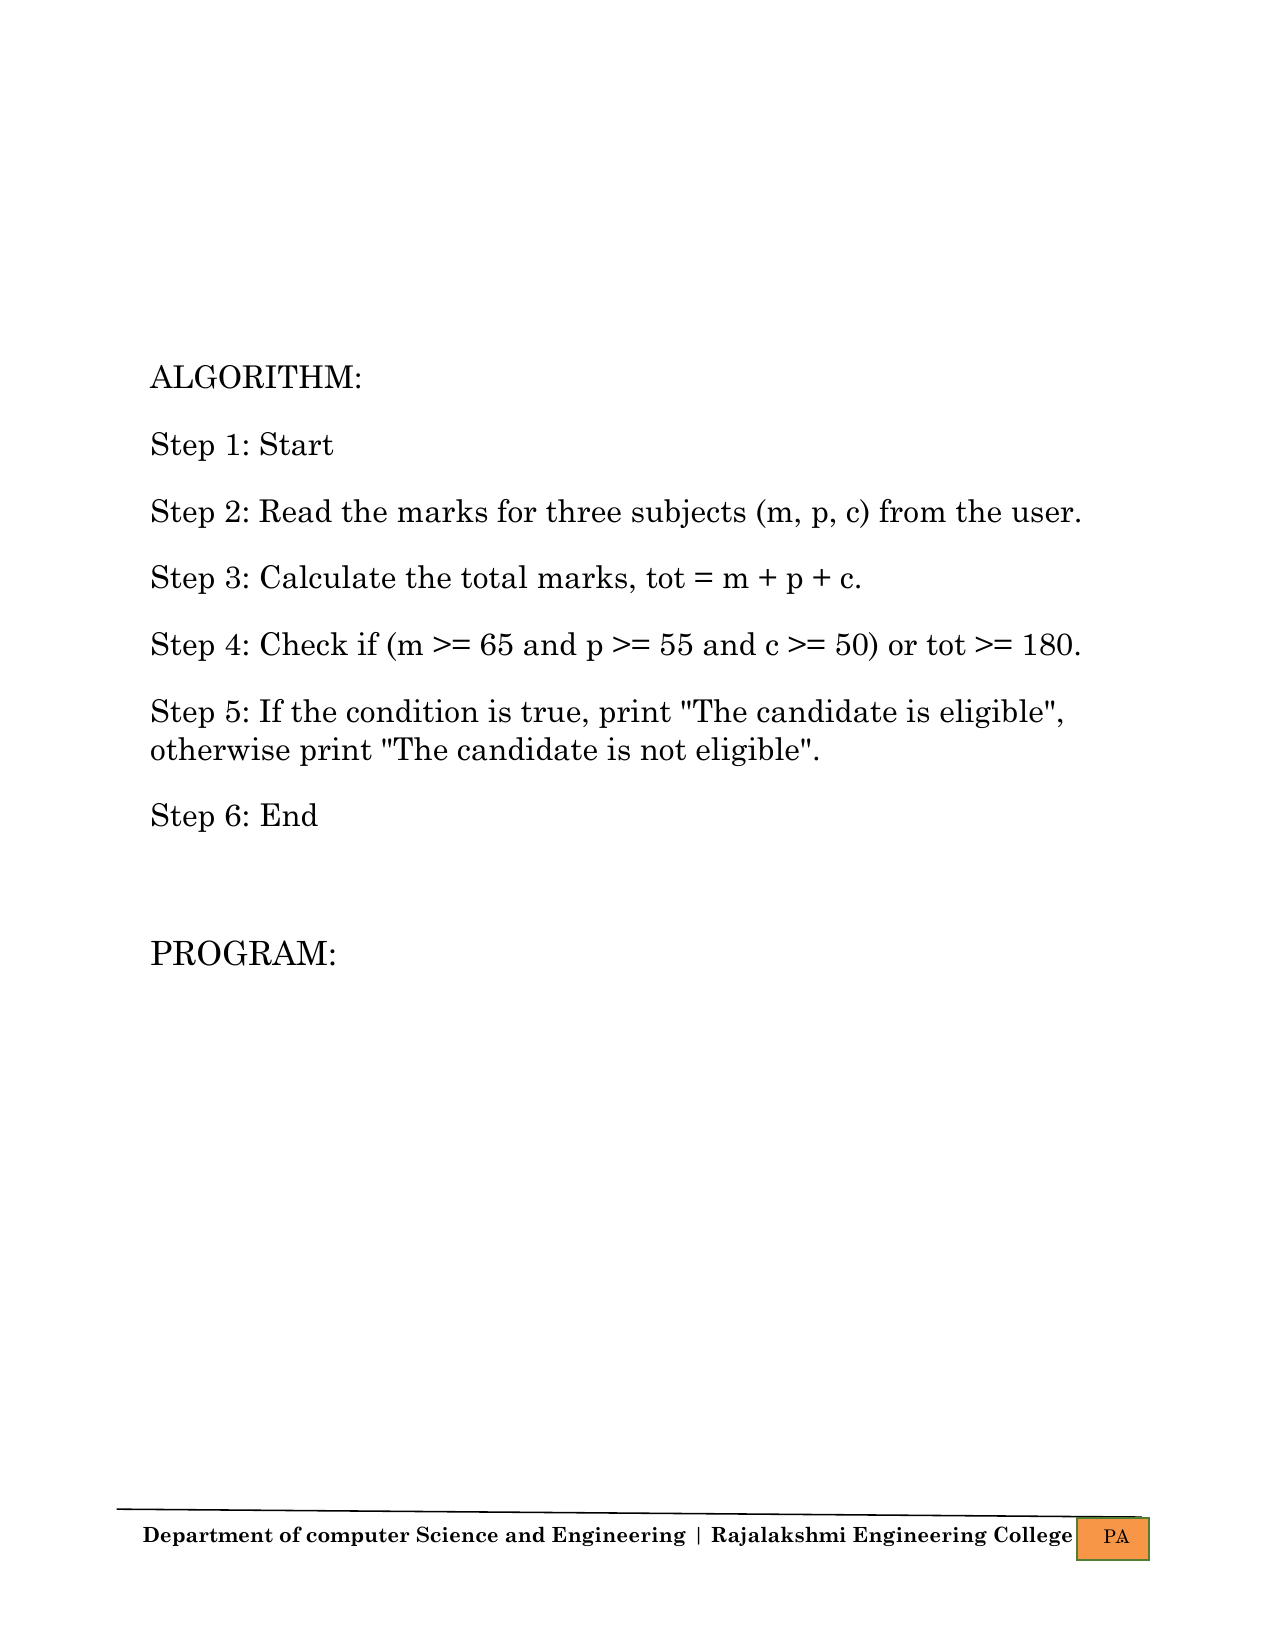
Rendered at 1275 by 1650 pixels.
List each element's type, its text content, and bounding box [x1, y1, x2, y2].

text Step 2: Read the marks for three subjects (m, p, c) from the user. [150, 491, 1125, 529]
text ALGORITHM: [150, 358, 1125, 395]
text Step 1: Start [150, 424, 1125, 462]
text Step 3: Calculate the total marks, tot = m + p + c. [150, 558, 1125, 596]
text Step 5: If the condition is true, print "The candidate is eligible", otherwise print "The candidate is not eligible". [150, 692, 1125, 767]
text Step 6: End [150, 796, 1125, 834]
text PROGRAM: [150, 932, 1125, 972]
text Step 4: Check if (m >= 65 and p >= 55 and c >= 50) or tot >= 180. [150, 625, 1125, 662]
